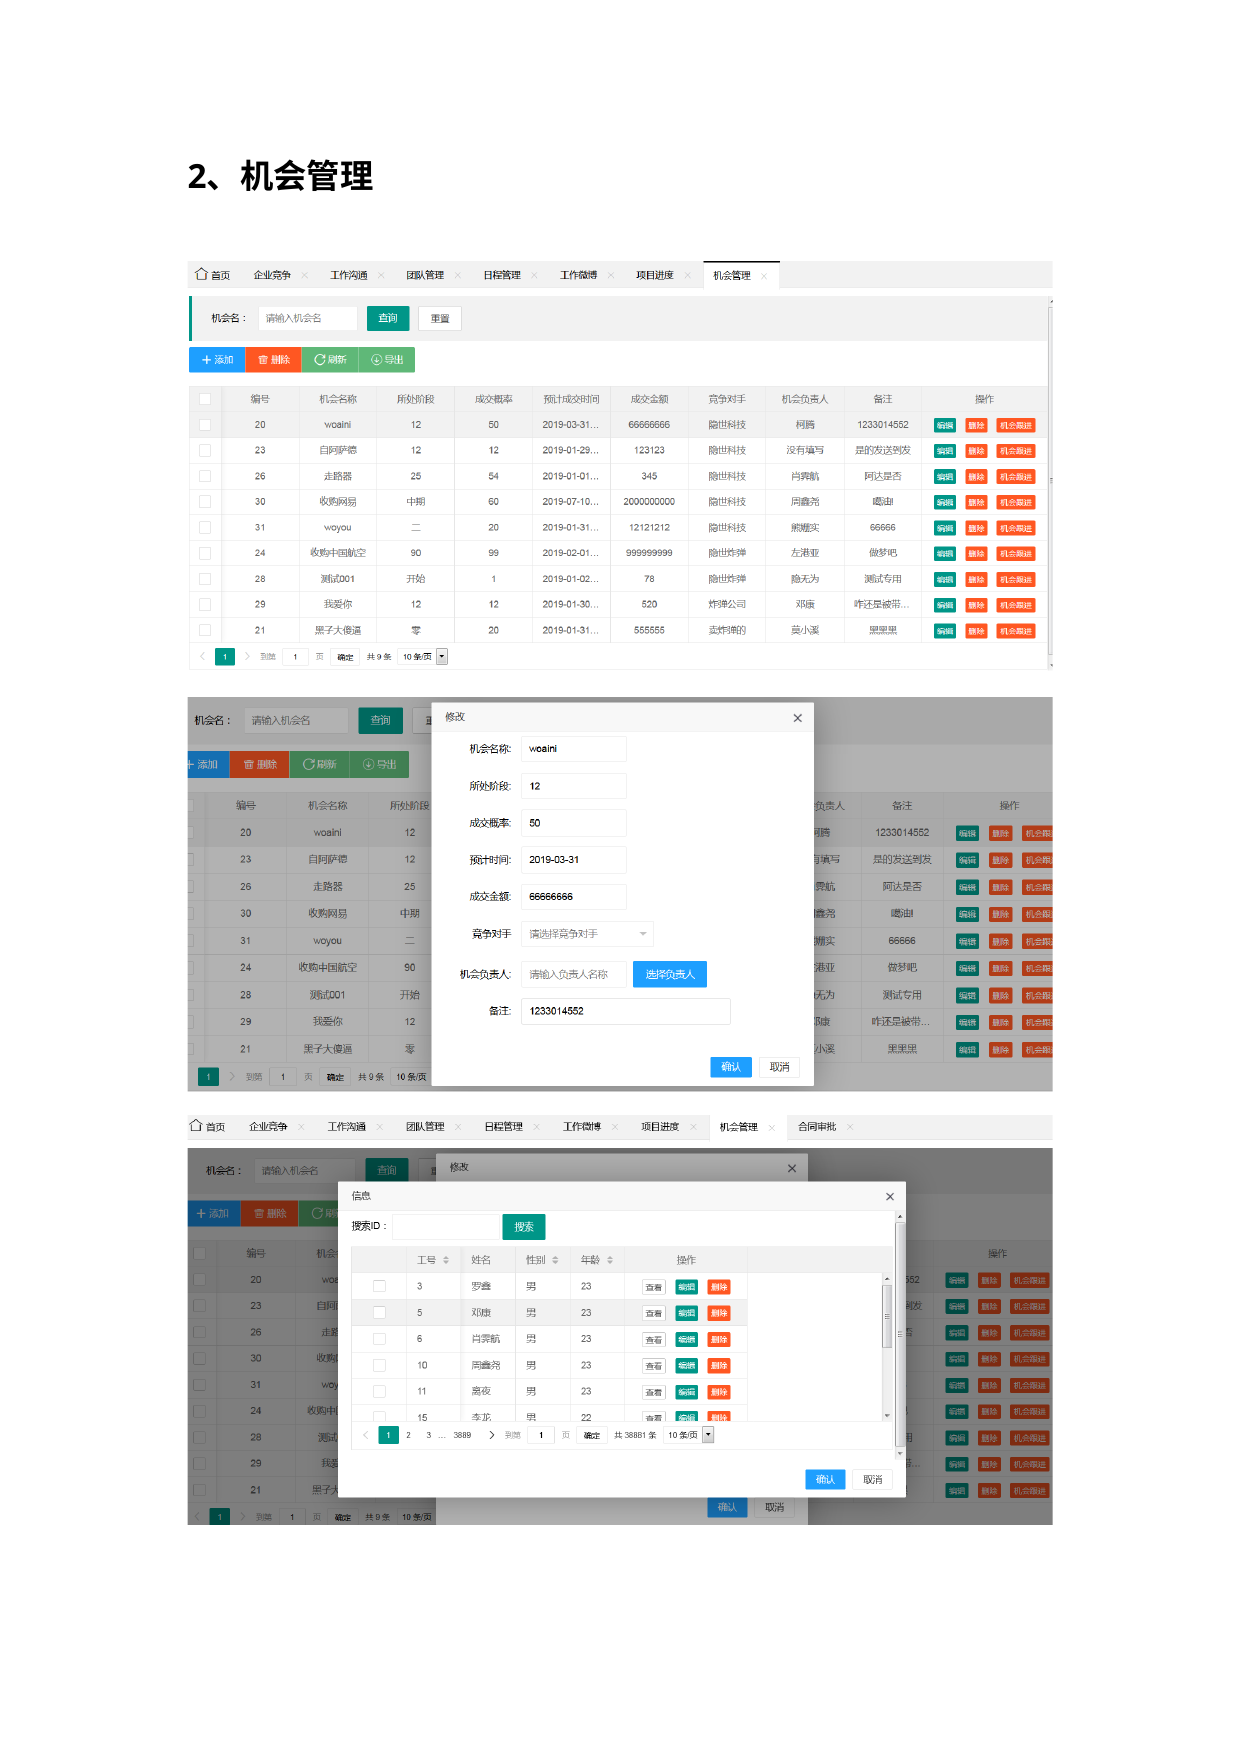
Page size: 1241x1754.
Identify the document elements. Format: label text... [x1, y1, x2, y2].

picture [187, 691, 1053, 1094]
subtitle 2、机会管理 [187, 150, 1053, 198]
picture [187, 1115, 1053, 1525]
picture [187, 260, 1053, 671]
